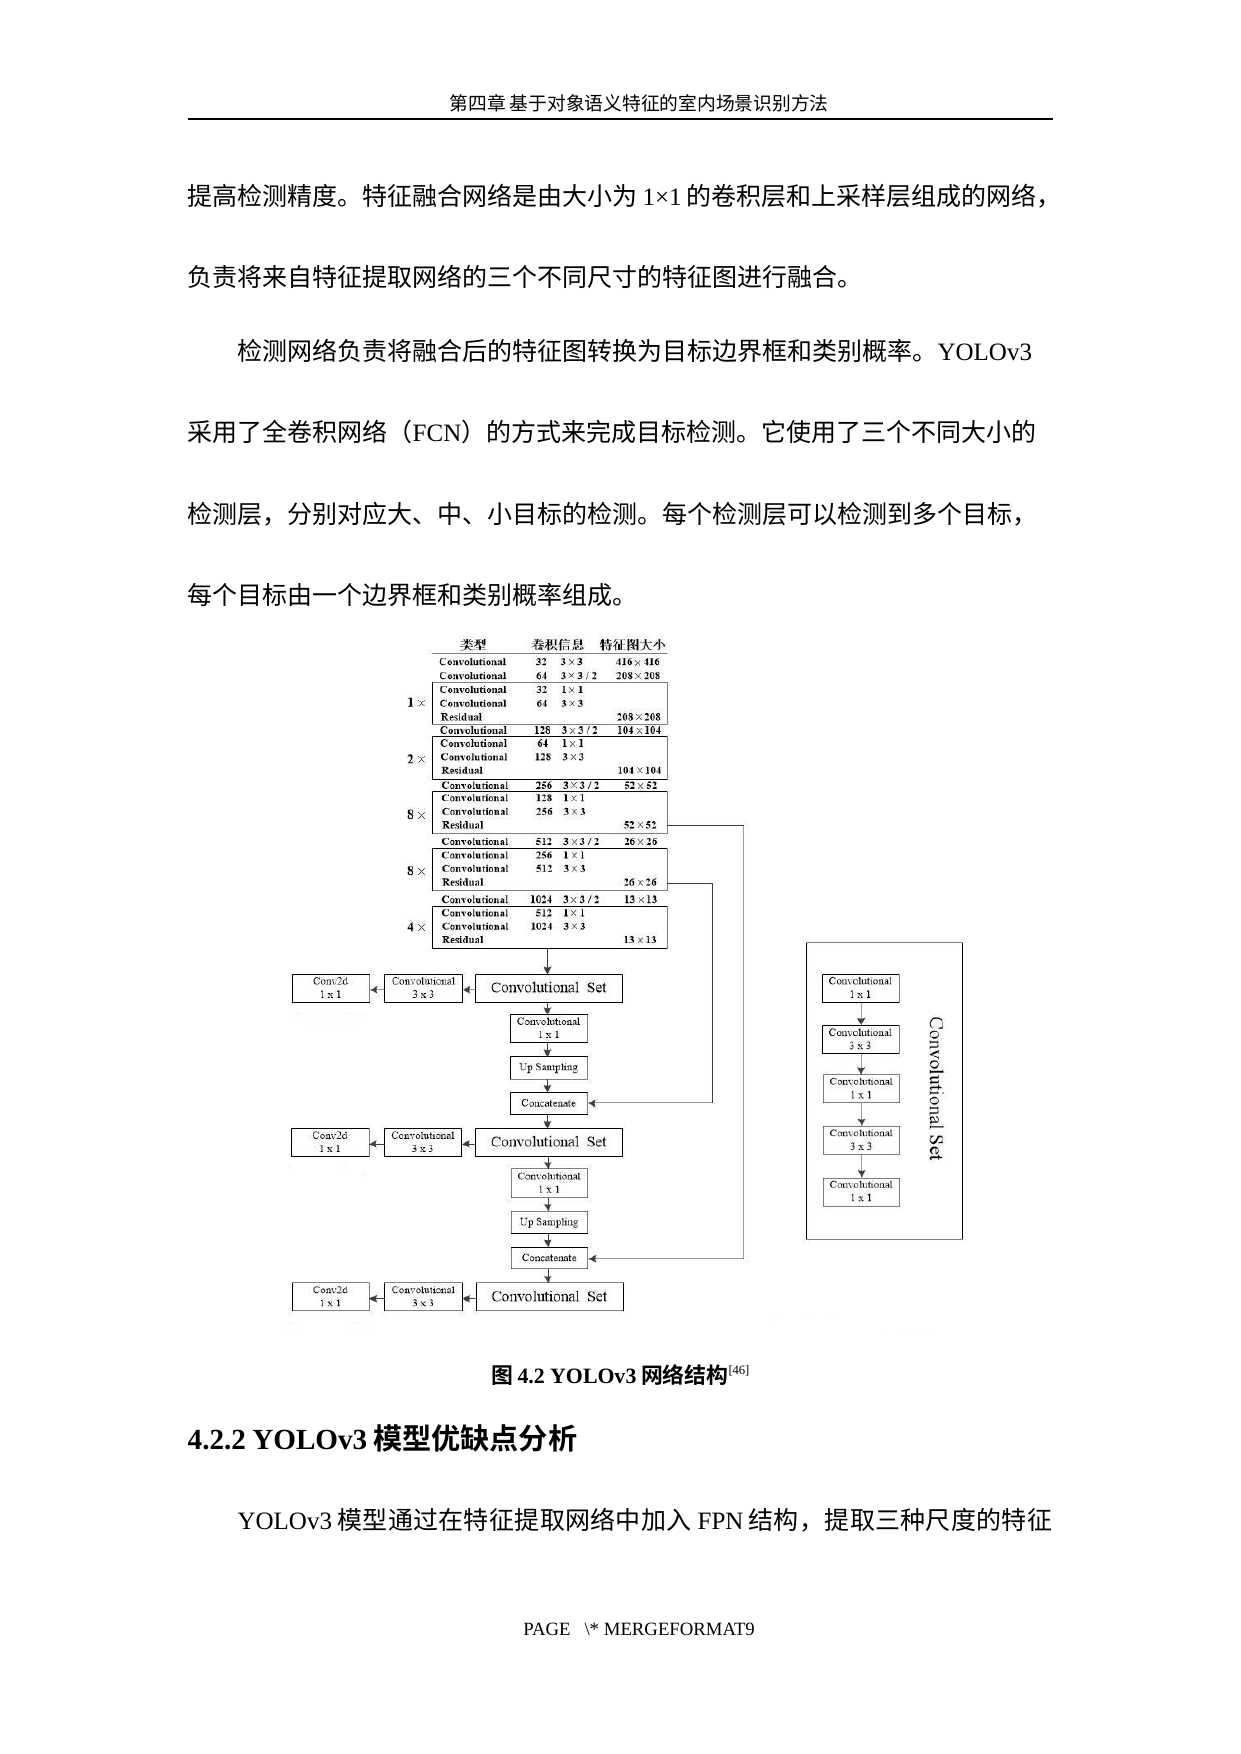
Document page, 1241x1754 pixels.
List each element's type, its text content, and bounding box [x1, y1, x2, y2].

text 检测网络负责将融合后的特征图转换为目标边界框和类别概率。YOLOv3采用了全卷积网络（FCN）的方式来完成目标检测。它使用了三个不同大小的检测层，分别对应大、中、小目标的检测。每个检测层可以检测到多个目标，每个目标由一个边界框和类别概率组成。 [187, 317, 1053, 626]
text 图4.2 YOLOv3网络结构[46] [187, 1357, 1053, 1390]
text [187, 162, 1053, 308]
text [187, 1486, 1053, 1551]
subtitle 4.2.2 YOLOv3模型优缺点分析 [187, 1404, 1053, 1469]
picture [271, 635, 970, 1339]
